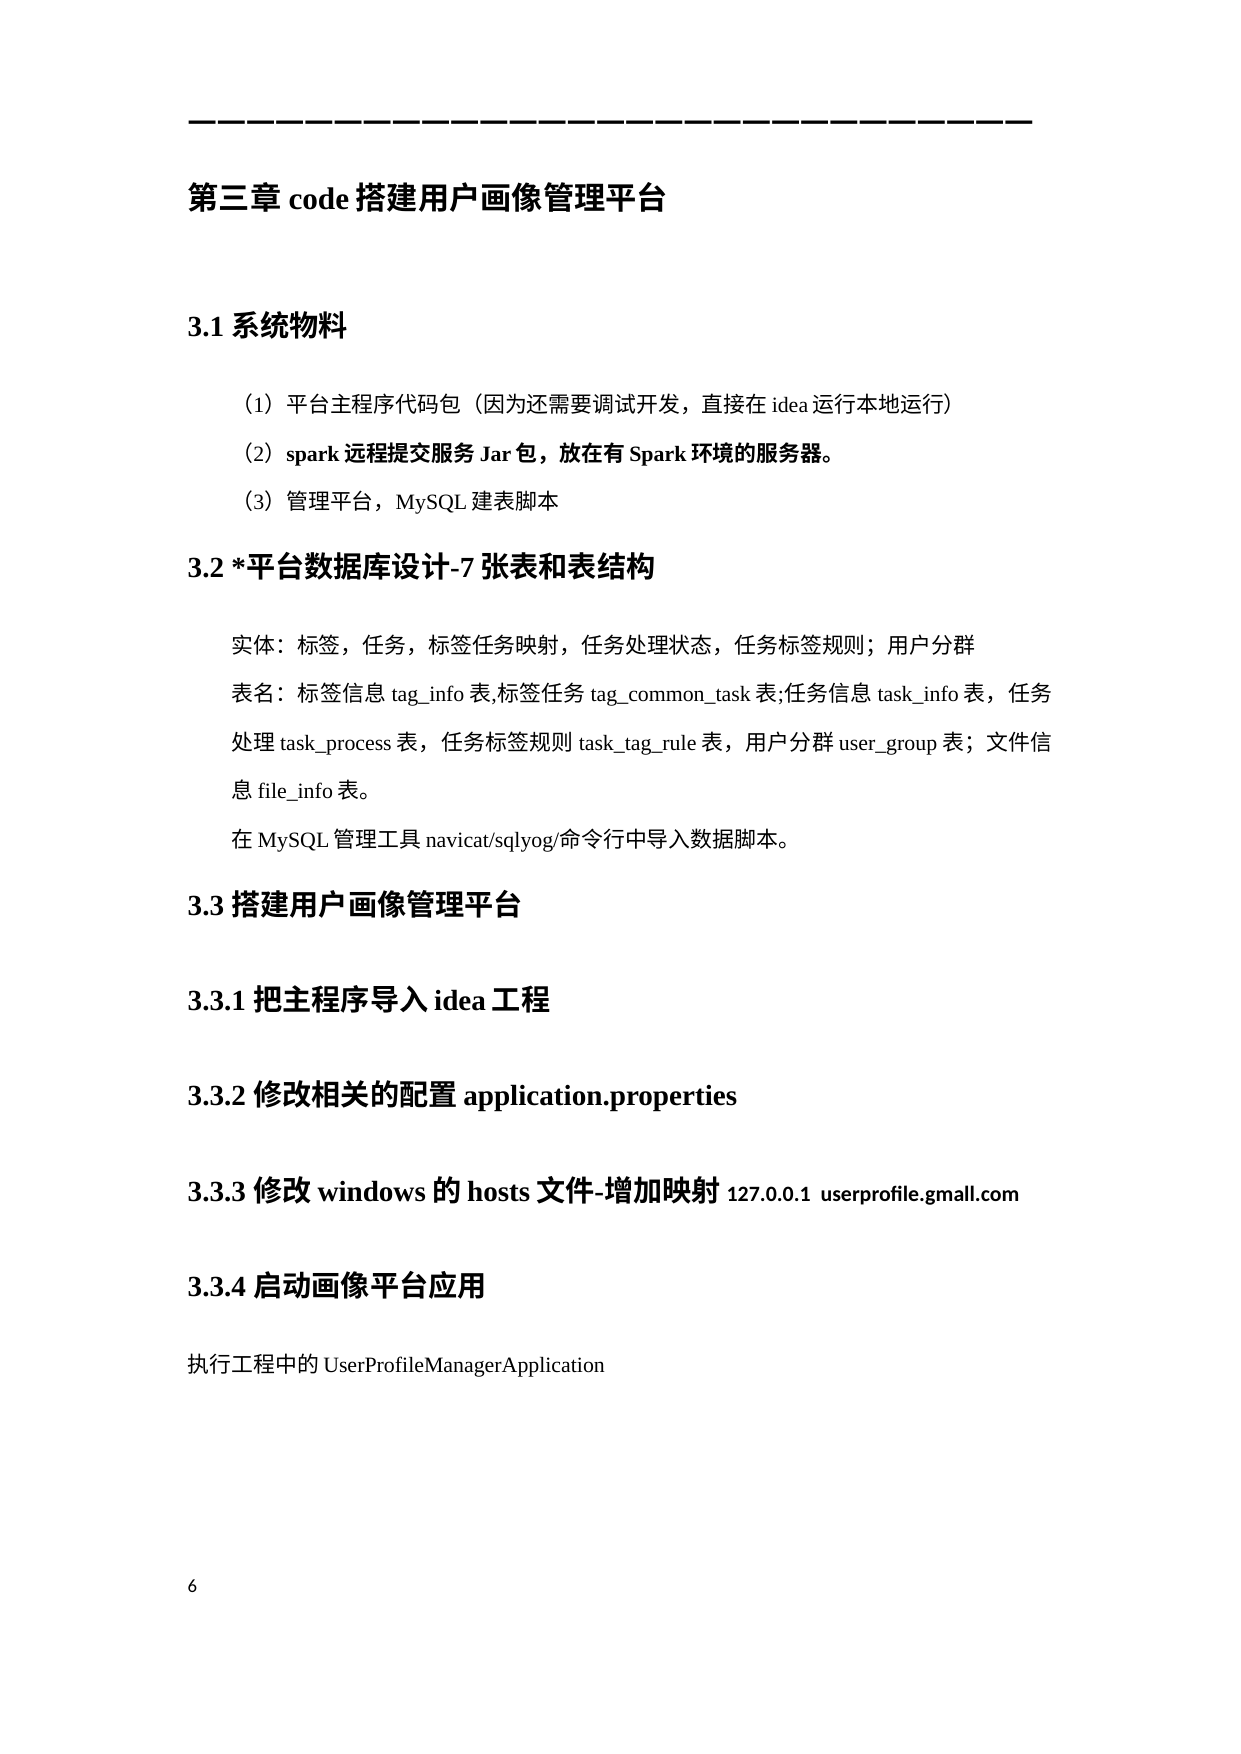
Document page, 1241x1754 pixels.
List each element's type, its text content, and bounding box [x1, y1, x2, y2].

text 实体：标签，任务，标签任务映射，任务处理状态，任务标签规则；用户分群 [231, 627, 1053, 660]
text （1）平台主程序代码包（因为还需要调试开发，直接在idea运行本地运行） [231, 387, 1053, 419]
subtitle 3.2 *平台数据库设计-7张表和表结构 [187, 532, 1053, 597]
subtitle 3.1 系统物料 [187, 291, 1053, 356]
text （3）管理平台，MySQL建表脚本 [231, 483, 1053, 516]
text 表名：标签信息tag_info表,标签任务tag_common_task表;任务信息task_info表，任务处理task_process表，任务标签规则task_tag_rule表，用户分群user_group表；文件信息file_info表。 [231, 676, 1053, 806]
subtitle 3.3 搭建用户画像管理平台 [187, 870, 1053, 935]
text （2）spark远程提交服务Jar包，放在有Spark环境的服务器。 [231, 435, 1053, 468]
subtitle 第三章 code搭建用户画像管理平台 [187, 163, 1053, 228]
subtitle 3.3.1 把主程序导入idea工程 [187, 965, 1053, 1030]
subtitle 3.3.4 启动画像平台应用 [187, 1251, 1053, 1316]
text 在MySQL管理工具navicat/sqlyog/命令行中导入数据脚本。 [231, 821, 1053, 854]
text 执行工程中的UserProfileManagerApplication [187, 1347, 1053, 1379]
subtitle 3.3.2 修改相关的配置application.properties [187, 1061, 1053, 1126]
subtitle 3.3.3 修改windows的hosts文件-增加映射127.0.0.1 userprofile.gmall.com [187, 1156, 1053, 1221]
